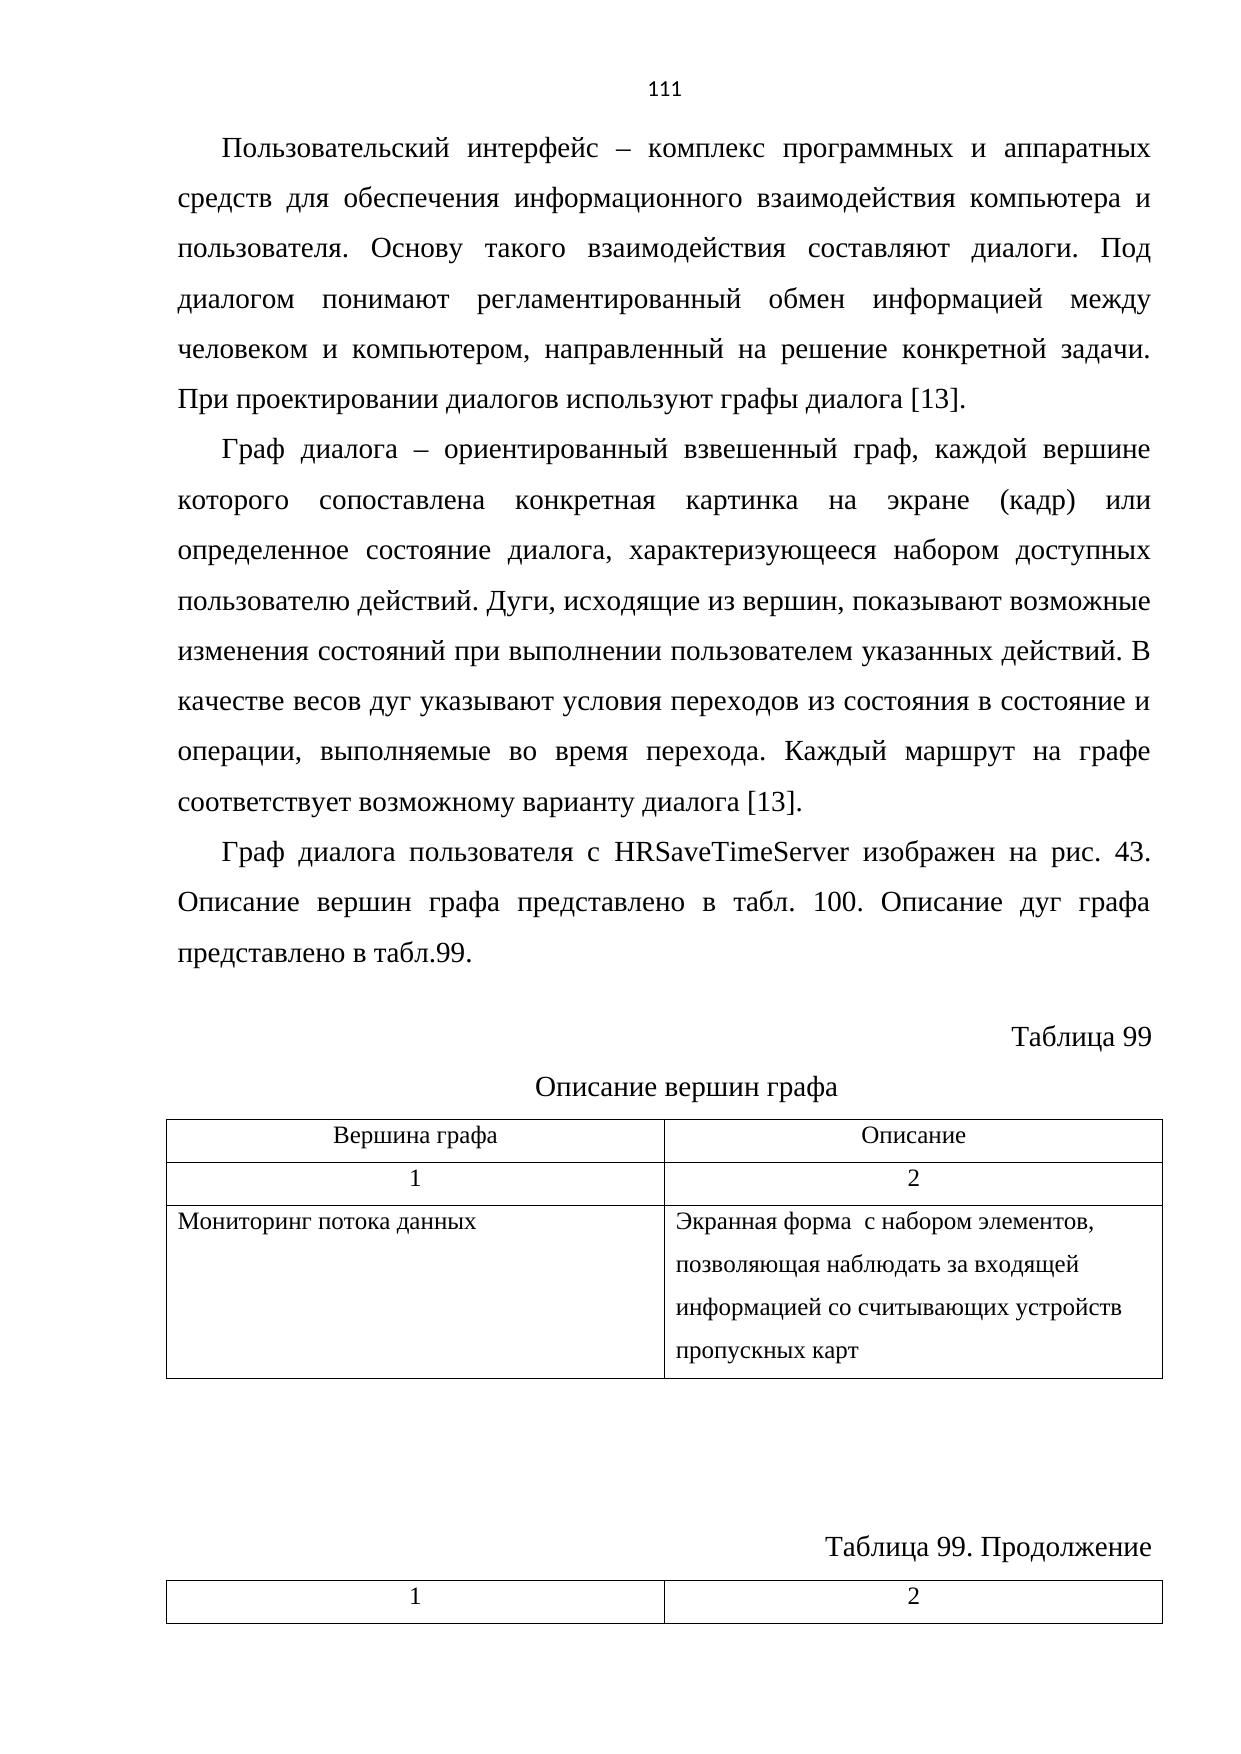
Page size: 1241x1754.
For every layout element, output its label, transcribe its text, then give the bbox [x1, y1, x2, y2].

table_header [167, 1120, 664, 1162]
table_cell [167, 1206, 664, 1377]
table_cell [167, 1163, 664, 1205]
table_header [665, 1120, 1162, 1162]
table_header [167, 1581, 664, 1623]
text Пользовательский интерфейс – комплекс программных и аппаратных средств для обеспечения информационного взаимодействия компьютера и пользователя. Основу такого взаимодействия составляют диалоги. Под диалогом понимают регламентированный обмен информацией между человеком и компьютером, направленный на решение конкретной задачи. При проектировании диалогов используют графы диалога [13]. [177, 130, 1152, 415]
text Таблица 99 [177, 1019, 1152, 1052]
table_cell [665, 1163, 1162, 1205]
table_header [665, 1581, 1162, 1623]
text Таблица 99. Продолжение [177, 1529, 1152, 1563]
text Граф диалога – ориентированный взвешенный граф, каждой вершине которого сопоставлена конкретная картинка на экране (кадр) или определенное состояние диалога, характеризующееся набором доступных пользователю действий. Дуги, исходящие из вершин, показывают возможные изменения состояний при выполнении пользователем указанных действий. В качестве весов дуг указывают условия переходов из состояния в состояние и операции, выполняемые во время перехода. Каждый маршрут на графе соответствует возможному варианту диалога [13]. [177, 432, 1152, 817]
text Описание вершин графа [177, 1069, 1152, 1102]
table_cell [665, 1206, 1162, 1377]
text Граф диалога пользователя с HRSaveTimeServer изображен на рис. 43. Описание вершин графа представлено в табл. 100. Описание дуг графа представлено в табл.99. [177, 834, 1152, 968]
